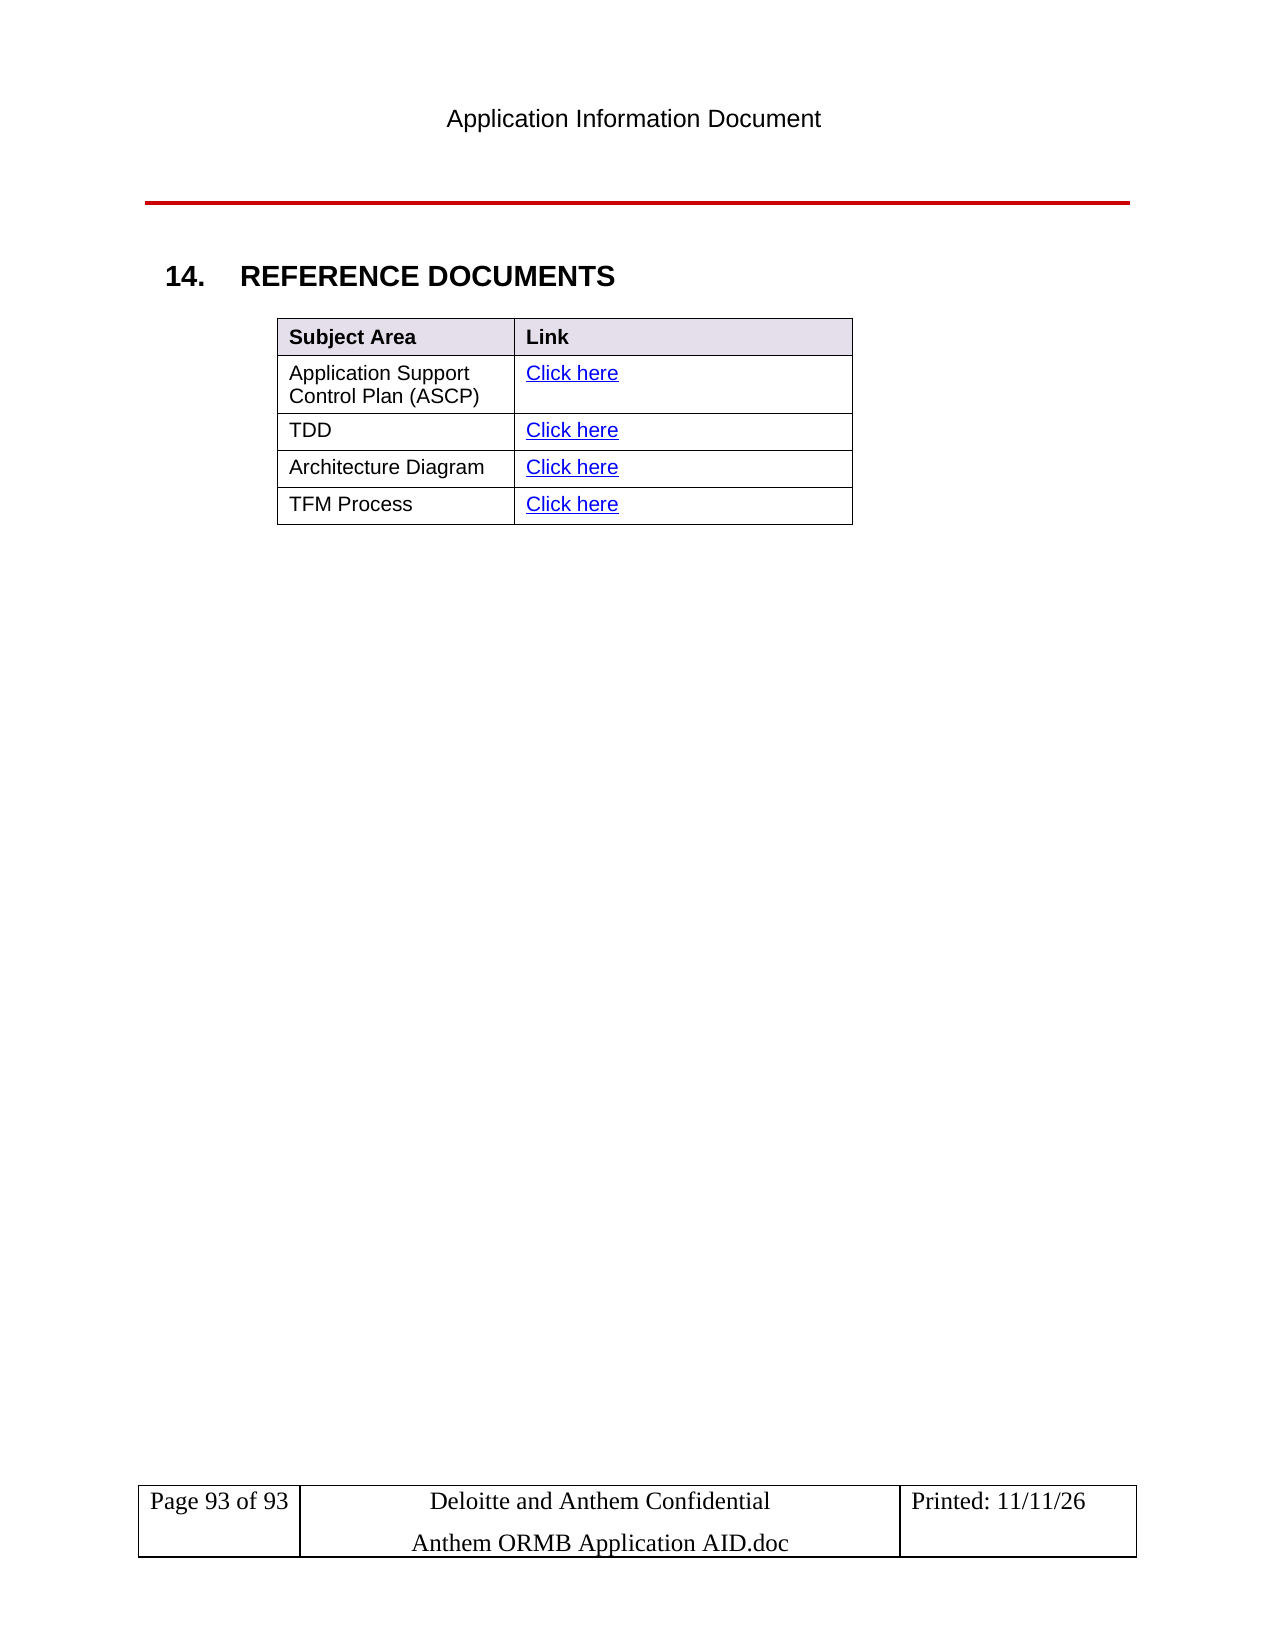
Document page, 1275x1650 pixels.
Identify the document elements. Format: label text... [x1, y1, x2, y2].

table_cell TDD [278, 414, 514, 449]
table_cell Click here [515, 414, 852, 449]
table_cell Click here [515, 451, 852, 487]
subtitle Reference Documents [165, 259, 1125, 293]
table_cell Click here [515, 488, 852, 524]
table_header Link [515, 319, 852, 355]
table_cell Click here [515, 356, 852, 412]
table_cell Application Support Control Plan (ASCP) [278, 356, 514, 412]
table_header Subject Area [278, 319, 514, 355]
table_cell TFM Process [278, 488, 514, 524]
table_cell Architecture Diagram [278, 451, 514, 487]
